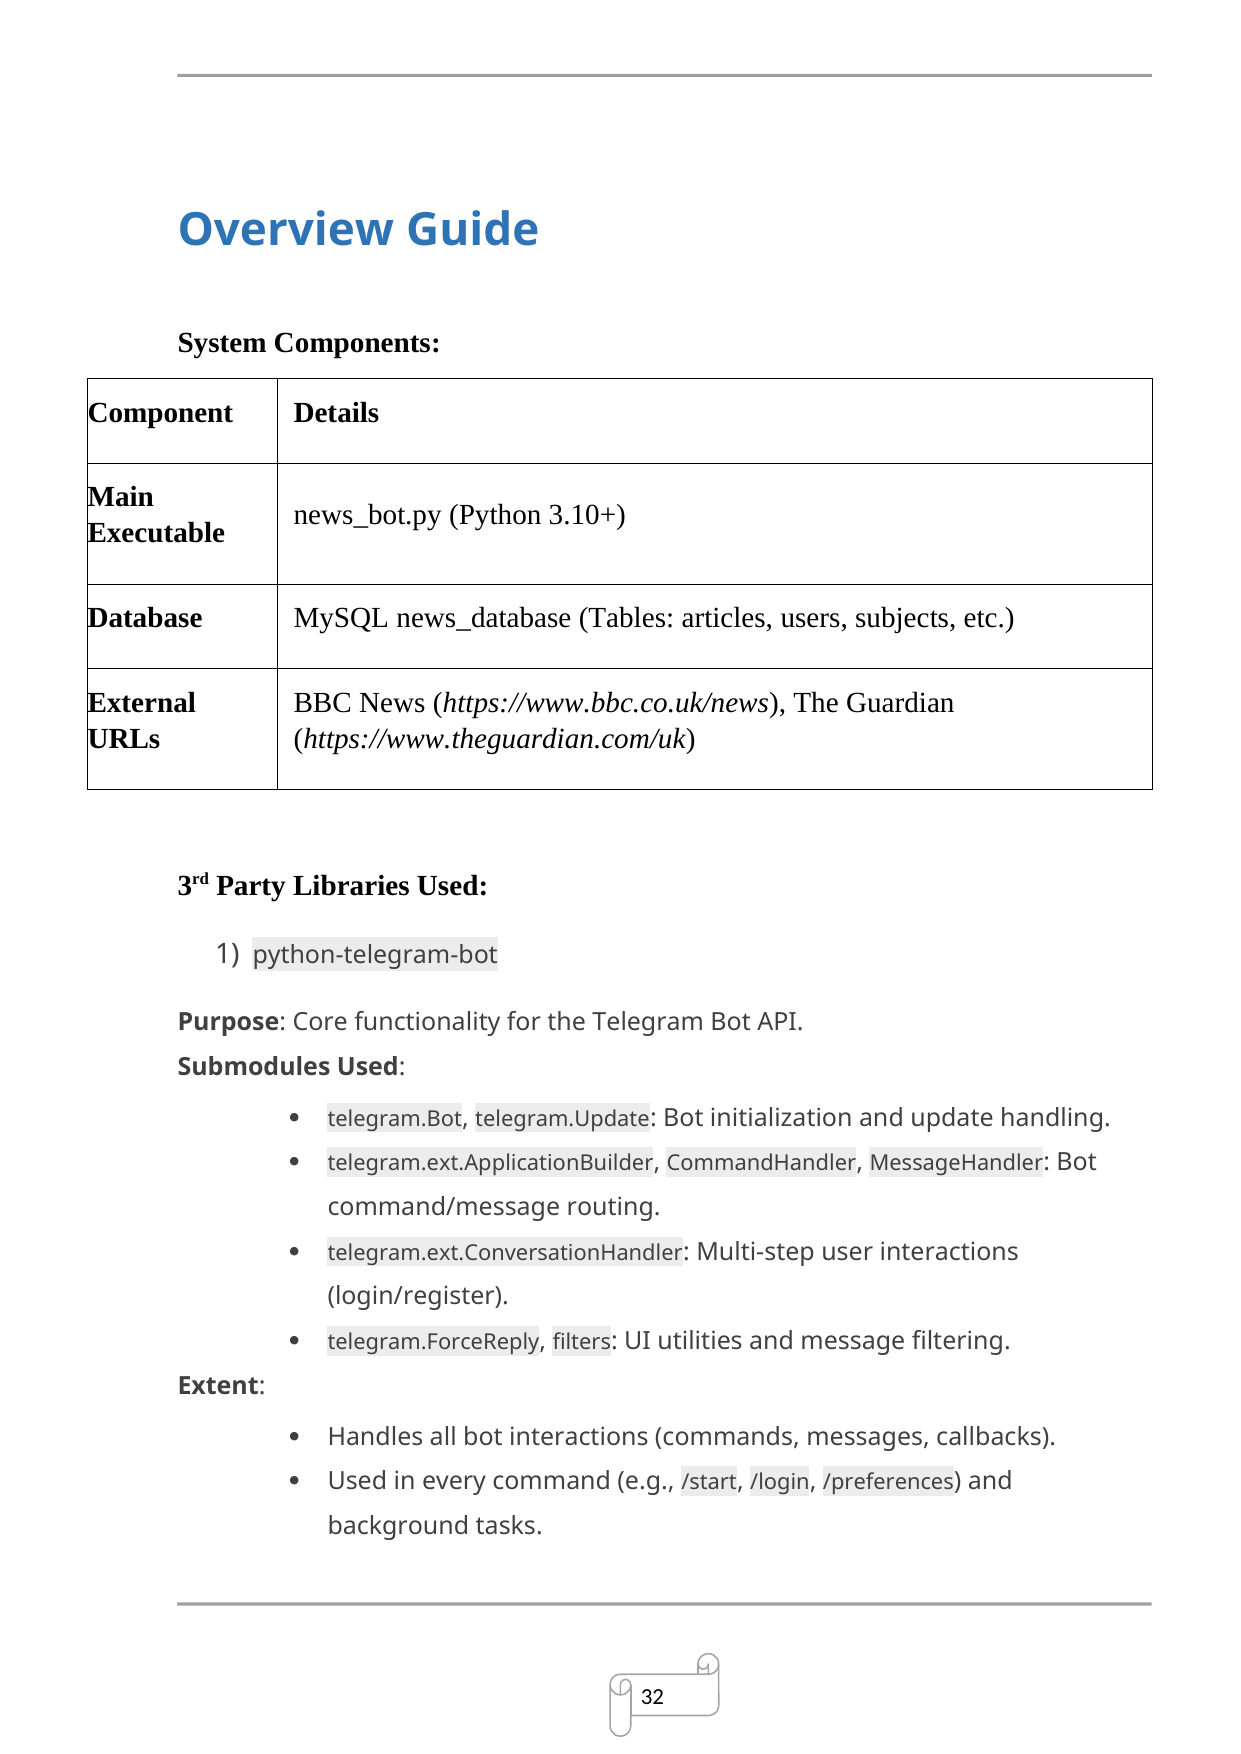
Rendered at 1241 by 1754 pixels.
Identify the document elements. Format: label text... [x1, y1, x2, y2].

table_cell Database [88, 585, 277, 668]
table_cell BBC News (https://www.bbc.co.uk/news), The Guardian (https://www.theguardian.com/uk) [278, 669, 1152, 789]
list telegram.ext.ApplicationBuilder, CommandHandler, MessageHandler: Bot command/message routing. [290, 1133, 1152, 1223]
table_cell Main Executable [88, 464, 277, 583]
table_header Component [88, 379, 277, 463]
list telegram.ext.ConversationHandler: Multi-step user interactions (login/register). [290, 1223, 1152, 1312]
list python-telegram-bot [215, 933, 1152, 972]
table_cell MySQL news_database (Tables: articles, users, subjects, etc.) [278, 585, 1152, 668]
table_header Details [278, 379, 1152, 463]
list telegram.Bot, telegram.Update: Bot initialization and update handling. [290, 1089, 1152, 1133]
table_cell news_bot.py (Python 3.10+) [278, 464, 1152, 583]
list Handles all bot interactions (commands, messages, callbacks). [290, 1408, 1152, 1452]
text Submodules Used: [177, 1038, 1152, 1082]
list Used in every command (e.g., /start, /login, /preferences) and background tasks. [290, 1452, 1152, 1542]
subtitle Overview Guide [177, 197, 1152, 259]
text Purpose: Core functionality for the Telegram Bot API. [177, 993, 1152, 1038]
text System Components: [177, 325, 1152, 359]
list telegram.ForceReply, filters: UI utilities and message filtering. [290, 1312, 1152, 1357]
table_cell External URLs [88, 669, 277, 789]
text Extent: [177, 1357, 1152, 1401]
text 3rd Party Libraries Used: [177, 868, 1152, 902]
